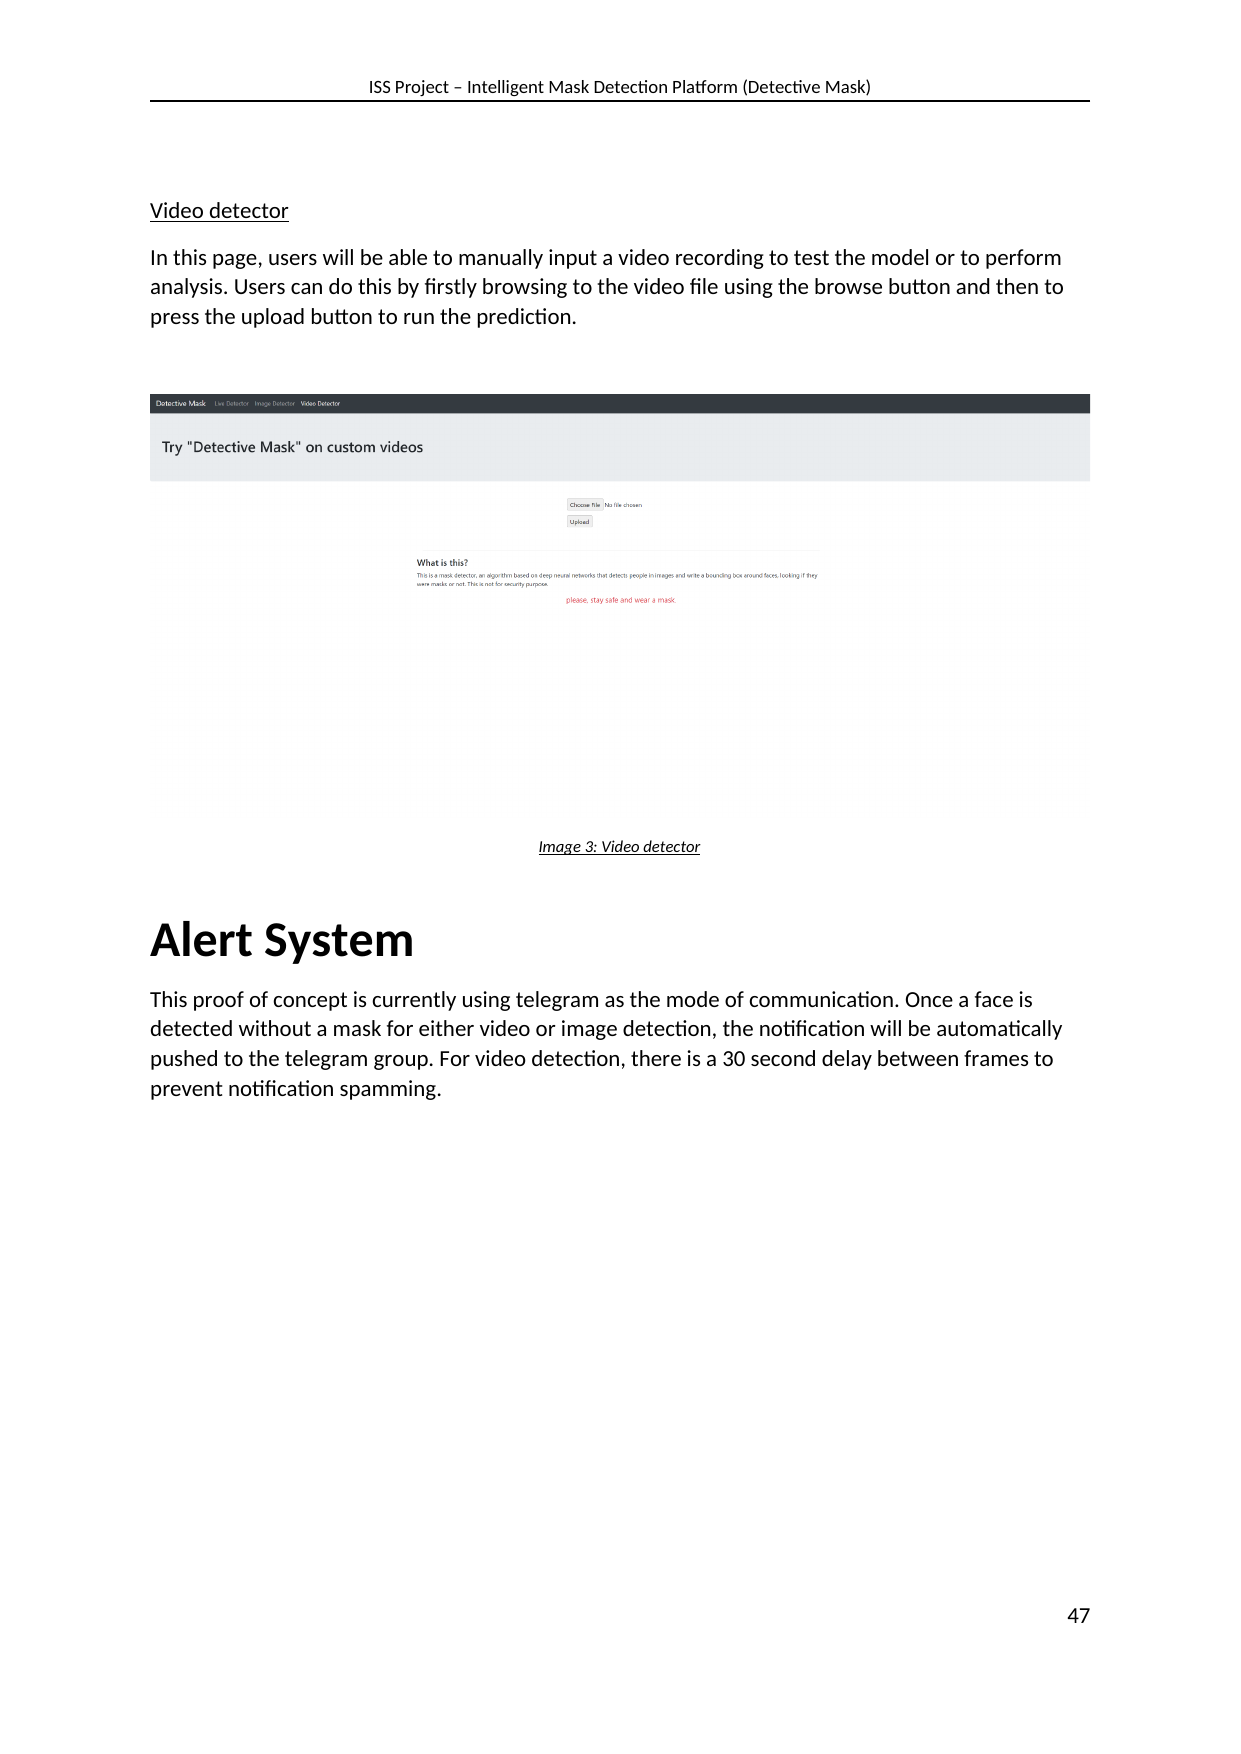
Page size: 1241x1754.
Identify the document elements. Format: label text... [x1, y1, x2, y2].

text In this page, users will be able to manually input a video recording to test the model or to perform analysis. Users can do this by firstly browsing to the video file using the browse button and then to press the upload button to run the prediction. [150, 243, 1090, 330]
picture [150, 394, 1091, 818]
text Video detector [150, 196, 1090, 224]
text This proof of concept is currently using telegram as the mode of communication. Once a face is detected without a mask for either video or image detection, the notification will be automatically pushed to the telegram group. For video detection, there is a 30 second delay between frames to prevent notification spamming. [150, 985, 1090, 1102]
text Image 3: Video detector [150, 836, 1090, 856]
